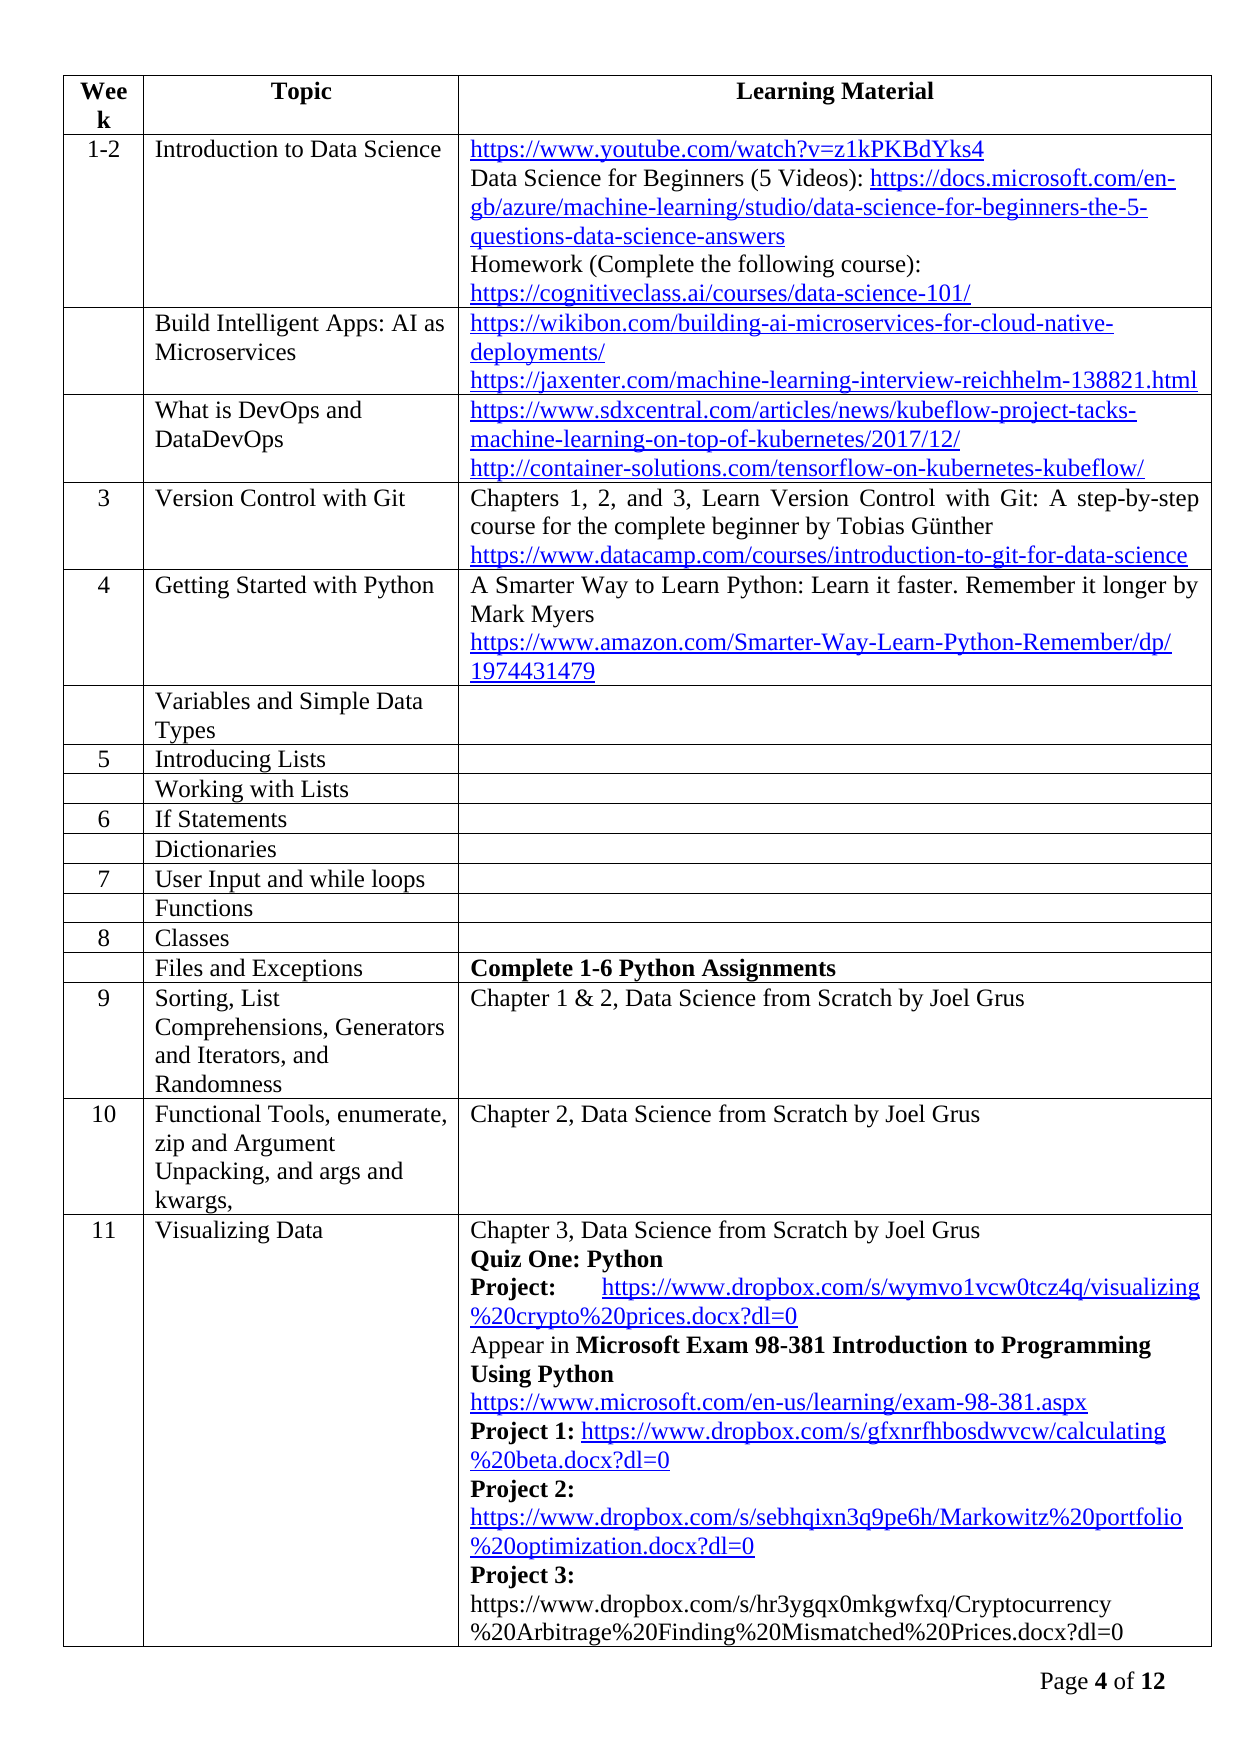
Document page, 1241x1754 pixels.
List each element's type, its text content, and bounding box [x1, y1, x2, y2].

table_cell What is DevOps and DataDevOps [144, 395, 458, 482]
table_cell 9 [64, 983, 143, 1098]
table_cell [64, 894, 143, 922]
table_cell User Input and while loops [144, 864, 458, 892]
table_cell Build Intelligent Apps: AI as Microservices [144, 308, 458, 394]
table_cell [64, 834, 143, 863]
table_cell 6 [64, 804, 143, 833]
table_cell Complete 1-6 Python Assignments [459, 953, 1211, 982]
table_cell Files and Exceptions [144, 953, 458, 982]
table_header Learning Material [459, 76, 1211, 133]
table_cell [64, 686, 143, 743]
table_cell 11 [64, 1215, 143, 1646]
table_cell Chapter 2, Data Science from Scratch by Joel Grus [459, 1099, 1211, 1214]
table_cell Functional Tools, enumerate, zip and Argument Unpacking, and args and kwargs, [144, 1099, 458, 1214]
table_cell Visualizing Data [144, 1215, 458, 1646]
table_cell 4 [64, 570, 143, 685]
table_cell [459, 923, 1211, 952]
table_cell [459, 864, 1211, 892]
table_cell 5 [64, 745, 143, 773]
table_cell https://www.sdxcentral.com/articles/news/kubeflow-project-tacks-machine-learning-on-top-of-kubernetes/2017/12/ http://container-solutions.com/tensorflow-on-kubernetes-kubeflow/ [459, 395, 1211, 482]
table_cell Functions [144, 894, 458, 922]
table_cell [459, 804, 1211, 833]
table_cell Chapters 1, 2, and 3, Learn Version Control with Git: A step-by-step course for the complete beginner by Tobias Günther https://www.datacamp.com/courses/introduction-to-git-for-data-science [459, 483, 1211, 569]
table_cell Sorting, List Comprehensions, Generators and Iterators, and Randomness [144, 983, 458, 1098]
table_cell [459, 745, 1211, 773]
table_header Topic [144, 76, 458, 133]
table_cell [459, 894, 1211, 922]
table_cell Introduction to Data Science [144, 135, 458, 307]
table_cell 1-2 [64, 135, 143, 307]
table_cell [459, 774, 1211, 803]
table_cell If Statements [144, 804, 458, 833]
table_cell A Smarter Way to Learn Python: Learn it faster. Remember it longer by Mark Myers https://www.amazon.com/Smarter-Way-Learn-Python-Remember/dp/1974431479 [459, 570, 1211, 685]
table_cell Getting Started with Python [144, 570, 458, 685]
table_cell Variables and Simple Data Types [144, 686, 458, 743]
table_cell 8 [64, 923, 143, 952]
table_cell [64, 308, 143, 394]
table_cell https://www.youtube.com/watch?v=z1kPKBdYks4 Data Science for Beginners (5 Videos): https://docs.microsoft.com/en-gb/azure/machine-learning/studio/data-science-for-beginners-the-5-questions-data-science-answers Homework (Complete the following course): https://cognitiveclass.ai/courses/data-science-101/ [459, 135, 1211, 307]
table_header Week [64, 76, 143, 133]
table_cell [459, 834, 1211, 863]
table_cell [64, 953, 143, 982]
table_cell Classes [144, 923, 458, 952]
table_cell [64, 774, 143, 803]
table_cell Chapter 1 & 2, Data Science from Scratch by Joel Grus [459, 983, 1211, 1098]
table_cell 7 [64, 864, 143, 892]
table_cell 3 [64, 483, 143, 569]
table_cell Chapter 3, Data Science from Scratch by Joel Grus Quiz One: Python Project: https://www.dropbox.com/s/wymvo1vcw0tcz4q/visualizing%20crypto%20prices.docx?dl=0 Appear in Microsoft Exam 98-381 Introduction to Programming Using Python https://www.microsoft.com/en-us/learning/exam-98-381.aspx Project 1: https://www.dropbox.com/s/gfxnrfhbosdwvcw/calculating%20beta.docx?dl=0 Project 2: https://www.dropbox.com/s/sebhqixn3q9pe6h/Markowitz%20portfolio%20optimization.docx?dl=0 Project 3: https://www.dropbox.com/s/hr3ygqx0mkgwfxq/Cryptocurrency%20Arbitrage%20Finding%20Mismatched%20Prices.docx?dl=0 [459, 1215, 1211, 1646]
table_cell [64, 395, 143, 482]
table_cell Version Control with Git [144, 483, 458, 569]
table_cell Working with Lists [144, 774, 458, 803]
table_cell https://wikibon.com/building-ai-microservices-for-cloud-native-deployments/ https://jaxenter.com/machine-learning-interview-reichhelm-138821.html [459, 308, 1211, 394]
table_cell [459, 686, 1211, 743]
table_cell Dictionaries [144, 834, 458, 863]
table_cell 10 [64, 1099, 143, 1214]
table_cell Introducing Lists [144, 745, 458, 773]
